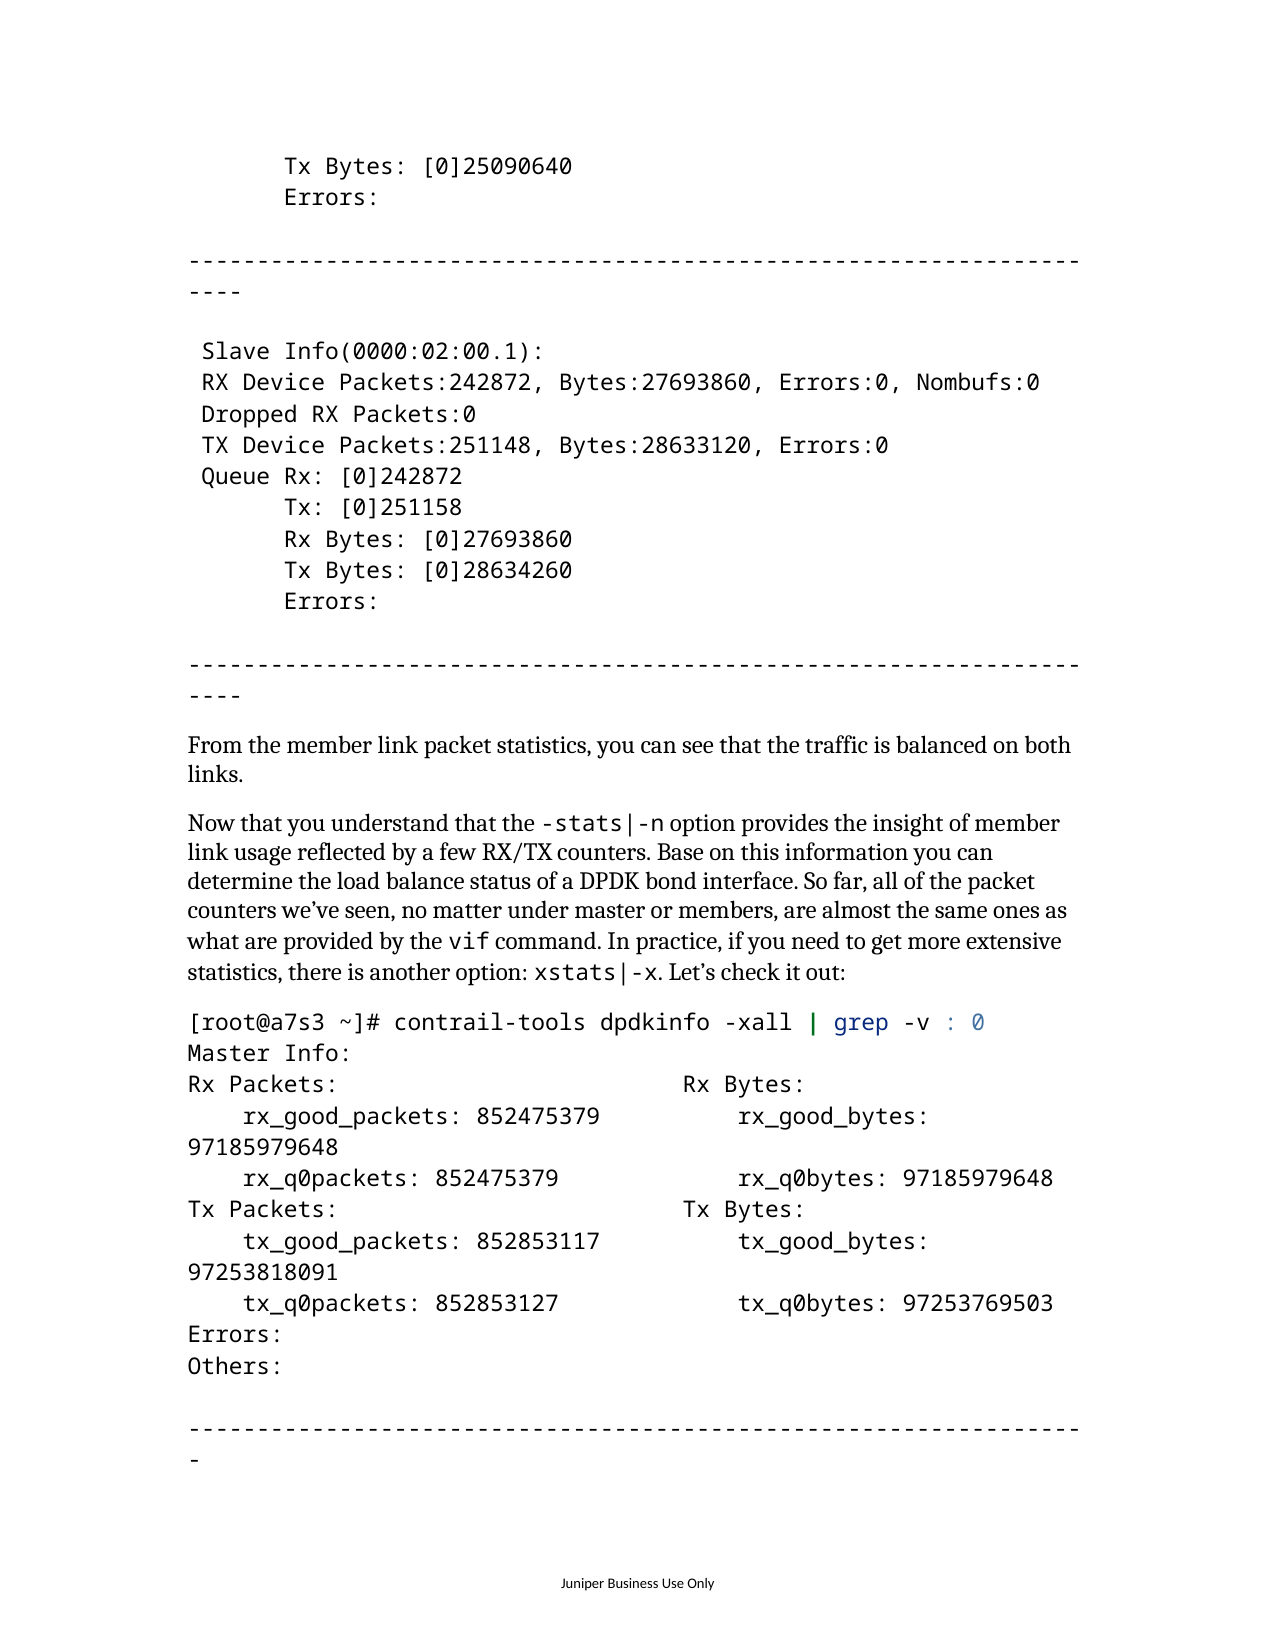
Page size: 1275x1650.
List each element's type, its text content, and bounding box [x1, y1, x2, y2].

text From the member link packet statistics, you can see that the traffic is balanced on both links. [187, 731, 1087, 788]
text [187, 150, 1087, 710]
text Now that you understand that the -stats|-n option provides the insight of member link usage reflected by a few RX/TX counters. Base on this information you can determine the load balance status of a DPDK bond interface. So far, all of the packet counters we’ve seen, no matter under master or members, are almost the same ones as what are provided by the vif command. In practice, if you need to get more extensive statistics, there is another option: xstats|-x. Let’s check it out: [187, 807, 1087, 987]
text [187, 1006, 1087, 1474]
